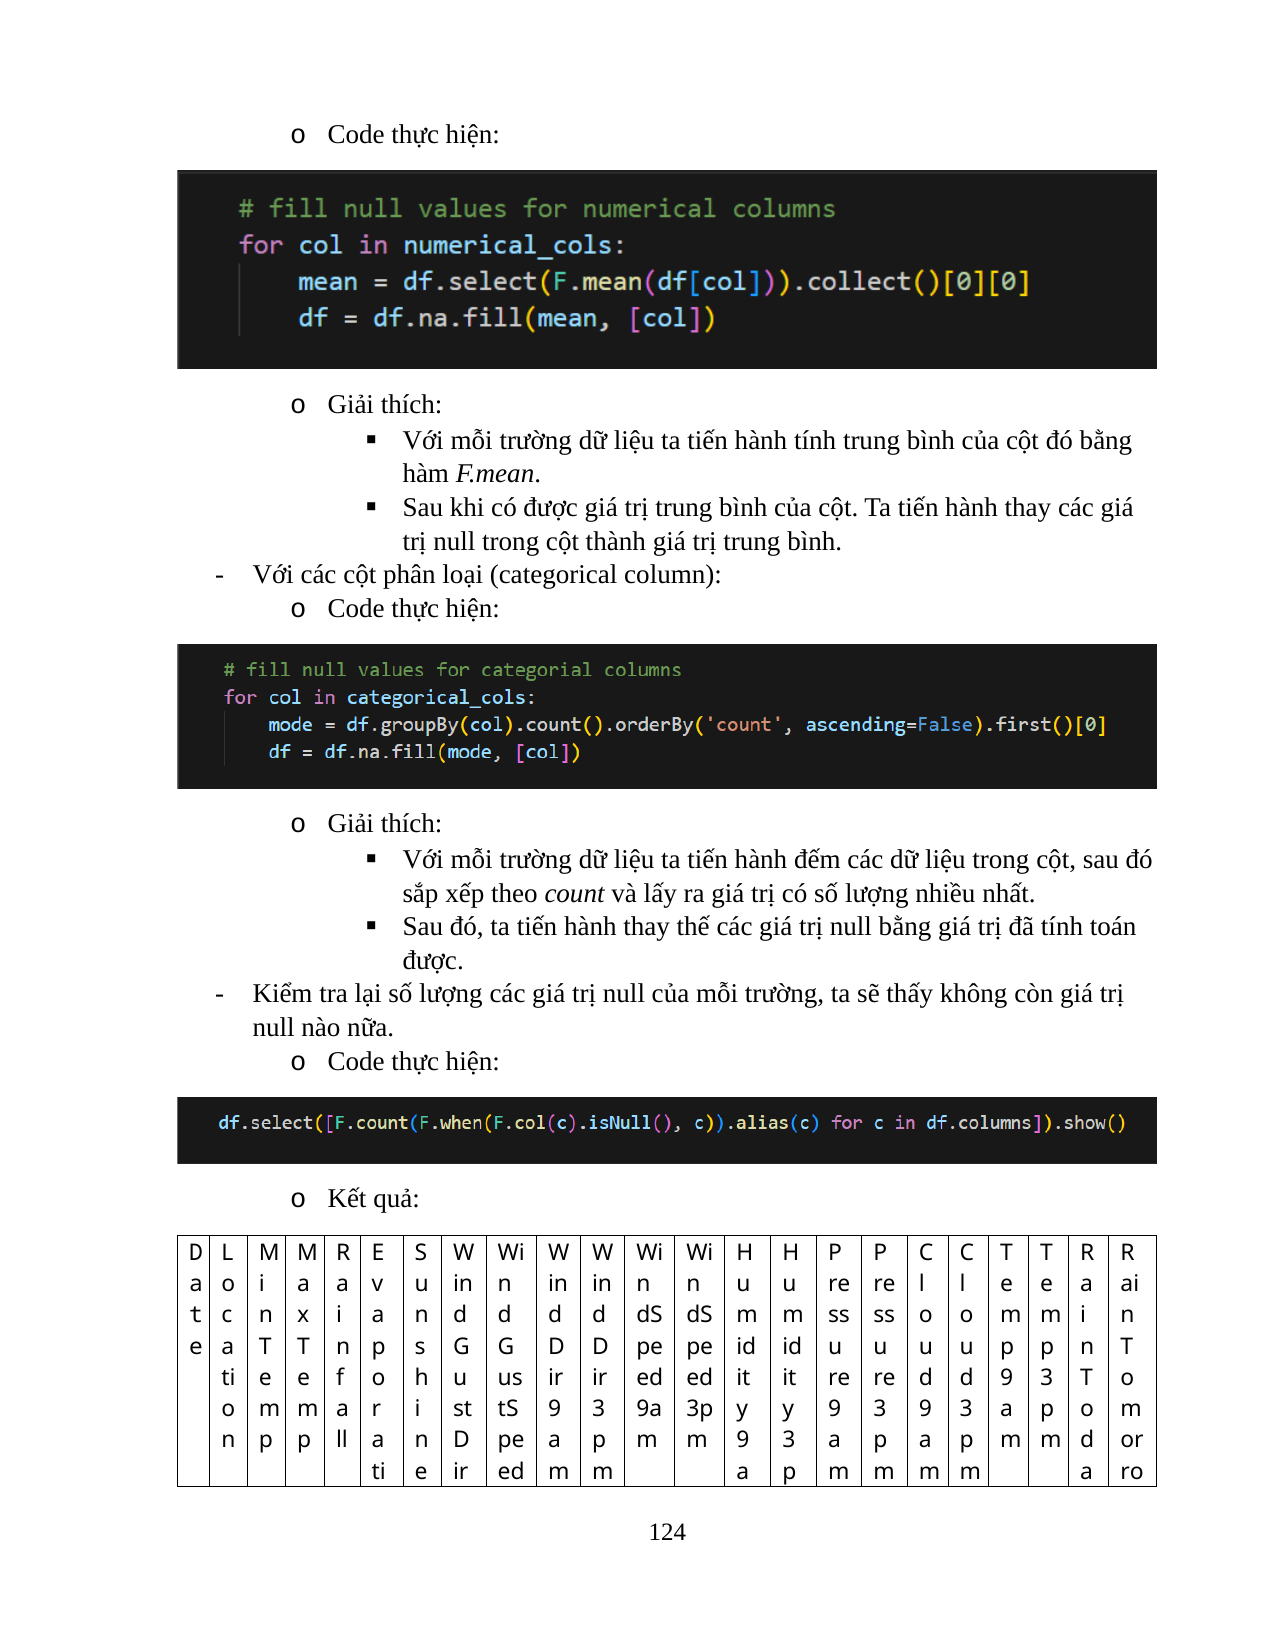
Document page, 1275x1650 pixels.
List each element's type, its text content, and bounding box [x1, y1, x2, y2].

list Sau đó, ta tiến hành thay thế các giá trị null bằng giá trị đã tính toán được. [365, 910, 1157, 975]
list Code thực hiện: [290, 118, 1157, 152]
table_header RainToday [1069, 1236, 1108, 1486]
table_header MaxTemp [286, 1236, 324, 1486]
list Với mỗi trường dữ liệu ta tiến hành đếm các dữ liệu trong cột, sau đó sắp xếp theo count và lấy ra giá trị có số lượng nhiều nhất. [365, 843, 1157, 908]
table_header Cloud3pm [949, 1236, 988, 1486]
picture [177, 1097, 1157, 1164]
table_header Sunshine [404, 1236, 441, 1486]
table_header WindDir9am [537, 1236, 580, 1486]
list Giải thích: [290, 807, 1157, 841]
table_header MinTemp [248, 1236, 285, 1486]
table_header Evaporation [361, 1236, 403, 1486]
table_header WindDir3pm [581, 1236, 624, 1486]
table_header Humidity3pm [771, 1236, 816, 1486]
table_header Location [210, 1236, 247, 1486]
picture [177, 644, 1157, 789]
list Với mỗi trường dữ liệu ta tiến hành tính trung bình của cột đó bằng hàm F.mean. [365, 424, 1157, 489]
picture [177, 170, 1157, 369]
table_header Temp9am [989, 1236, 1028, 1486]
table_header RainTomorrow [1109, 1236, 1156, 1486]
list Với các cột phân loại (categorical column): [215, 558, 1157, 589]
table_header Pressure3pm [862, 1236, 907, 1486]
list Kiểm tra lại số lượng các giá trị null của mỗi trường, ta sẽ thấy không còn giá trị null nào nữa. [215, 978, 1157, 1042]
list Code thực hiện: [290, 592, 1157, 625]
list Kết quả: [290, 1182, 1157, 1216]
list Code thực hiện: [290, 1045, 1157, 1078]
table_header Humidity9am [725, 1236, 770, 1486]
table_header WindSpeed3pm [675, 1236, 724, 1486]
list Giải thích: [290, 388, 1157, 421]
table_header WindGustSpeed [487, 1236, 536, 1486]
table_header Cloud9am [908, 1236, 948, 1486]
table_header Pressure9am [817, 1236, 861, 1486]
table_header Rainfall [325, 1236, 360, 1486]
table_header WindGustDir [442, 1236, 486, 1486]
table_header Date [178, 1236, 209, 1486]
table_header Temp3pm [1029, 1236, 1068, 1486]
table_header WindSpeed9am [625, 1236, 674, 1486]
list Sau khi có được giá trị trung bình của cột. Ta tiến hành thay các giá trị null trong cột thành giá trị trung bình. [365, 491, 1157, 556]
